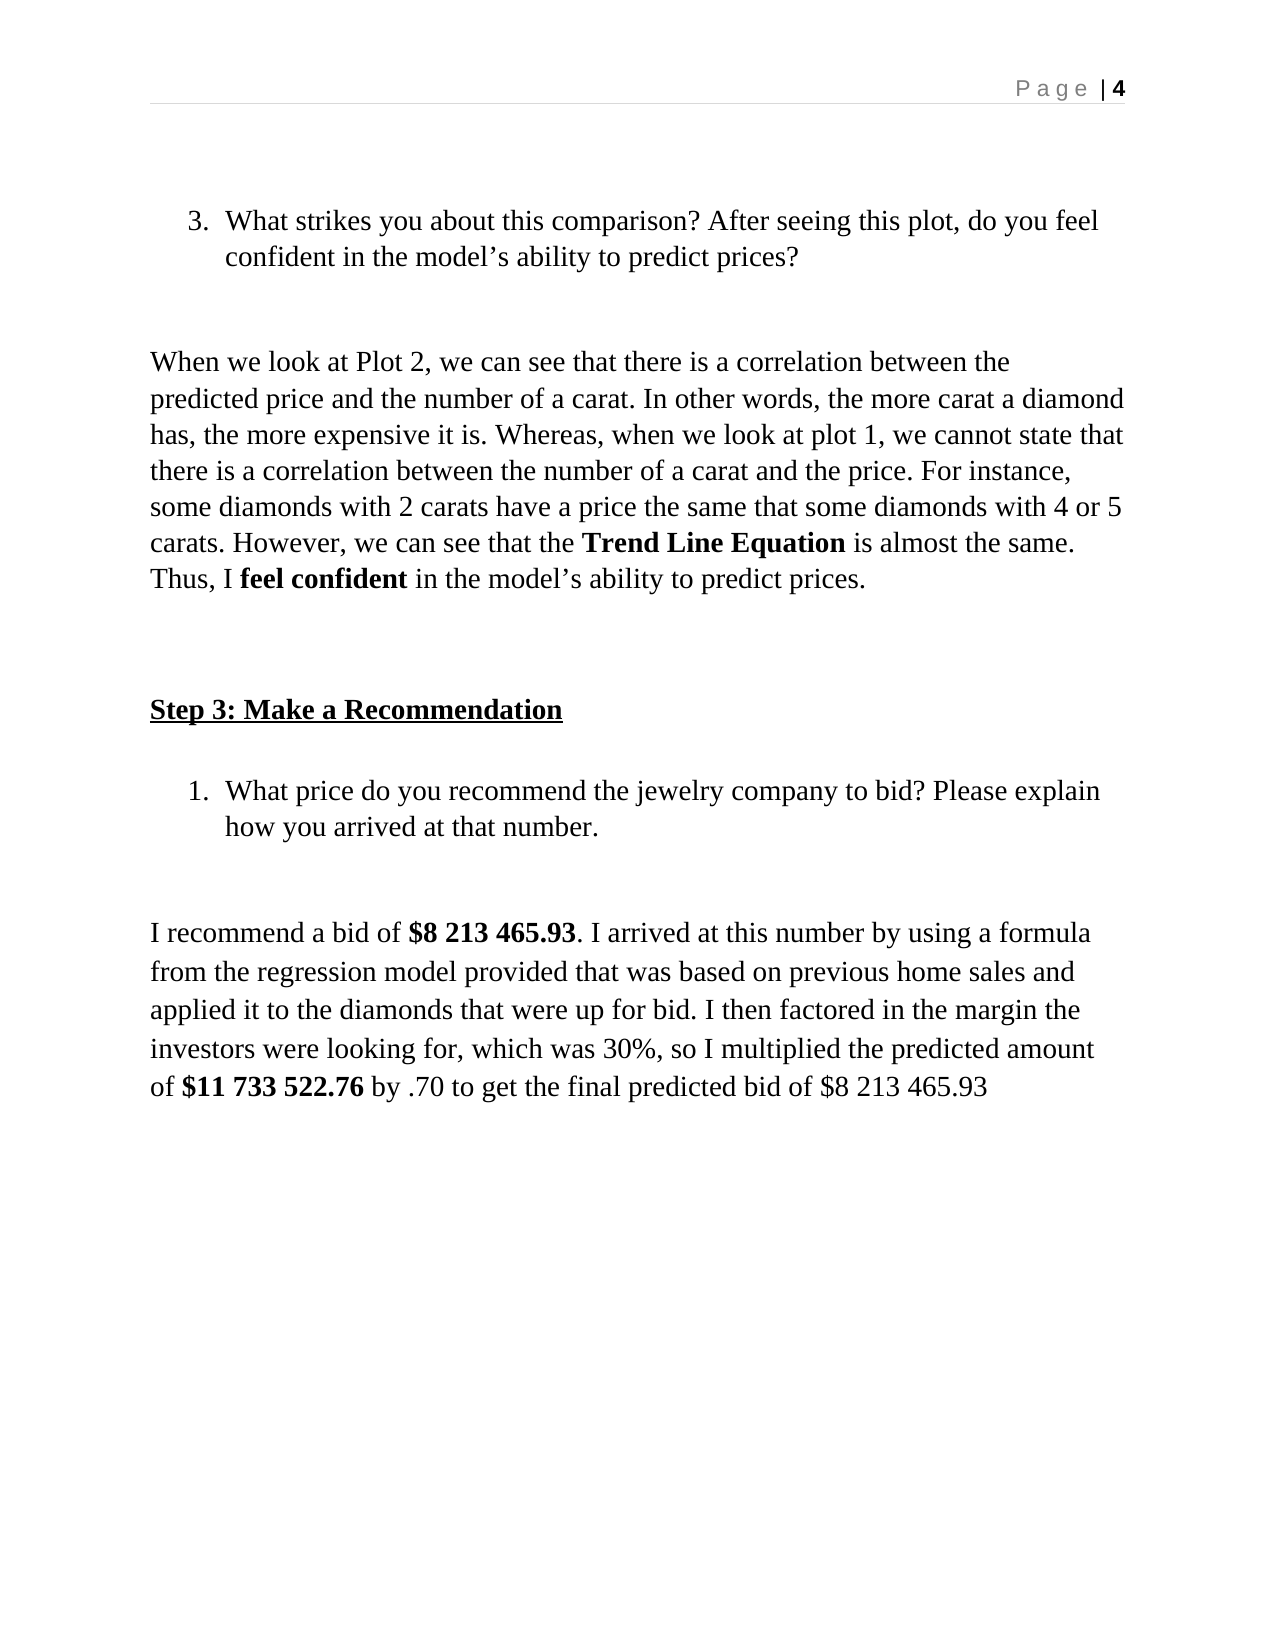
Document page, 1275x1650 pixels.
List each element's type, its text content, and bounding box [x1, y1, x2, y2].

list What price do you recommend the jewelry company to bid? Please explain how you arrived at that number. [187, 773, 1125, 843]
list What strikes you about this comparison? After seeing this plot, do you feel confident in the model’s ability to predict prices? [187, 203, 1125, 272]
subtitle Step 3: Make a Recommendation [149, 692, 1125, 726]
text I recommend a bid of $8 213 465.93. I arrived at this number by using a formula from the regression model provided that was based on previous home sales and applied it to the diamonds that were up for bid. I then factored in the margin the investors were looking for, which was 30%, so I multiplied the predicted amount of $11 733 522.76 by .70 to get the final predicted bid of $8 213 465.93 [150, 915, 1125, 1103]
text When we look at Plot 2, we can see that there is a correlation between the predicted price and the number of a carat. In other words, the more carat a diamond has, the more expensive it is. Whereas, when we look at plot 1, we cannot state that there is a correlation between the number of a carat and the price. For instance, some diamonds with 2 carats have a price the same that some diamonds with 4 or 5 carats. However, we can see that the Trend Line Equation is almost the same. Thus, I feel confident in the model’s ability to predict prices. [150, 344, 1125, 595]
